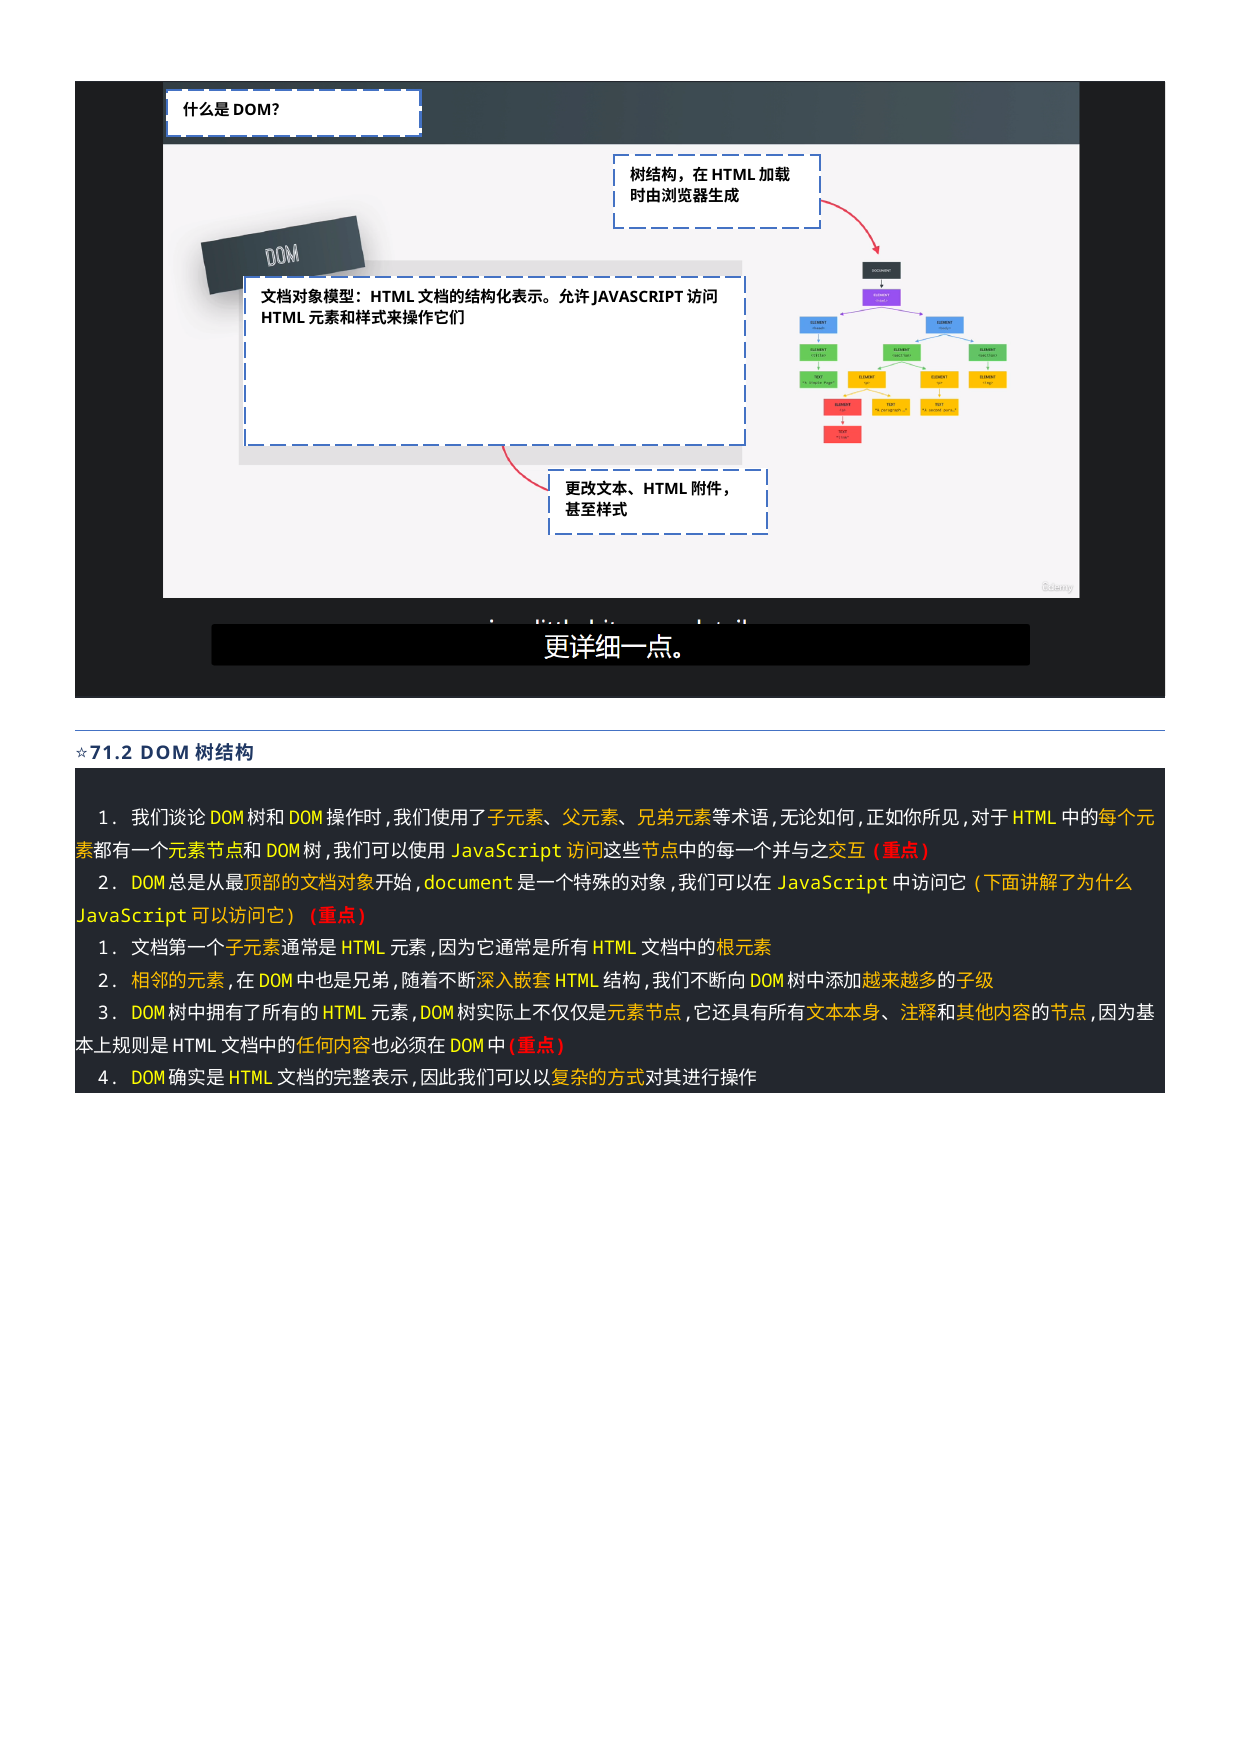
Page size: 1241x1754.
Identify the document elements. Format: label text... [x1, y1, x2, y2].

text 3. DOM树中拥有了所有的HTML元素,DOM树实际上不仅仅是元素节点,它还具有所有文本本身、注释和其他内容的节点,因为基本上规则是HTML文档中的任何内容也必须在DOM中(重点) [75, 995, 1165, 1060]
text 2. 相邻的元素,在DOM中也是兄弟,随着不断深入嵌套HTML结构,我们不断向DOM树中添加越来越多的子级 [75, 963, 1165, 995]
text 1. 我们谈论DOM树和DOM操作时,我们使用了子元素、父元素、兄弟元素等术语,无论如何,正如你所见,对于HTML中的每个元素都有一个元素节点和DOM树,我们可以使用JavaScript访问这些节点中的每一个并与之交互 (重点) [75, 800, 1165, 865]
text 2. DOM总是从最顶部的文档对象开始,document是一个特殊的对象,我们可以在JavaScript中访问它 (下面讲解了为什么JavaScript可以访问它) (重点) [75, 865, 1165, 930]
text 1. 文档第一个子元素通常是HTML元素,因为它通常是所有HTML文档中的根元素 [75, 930, 1165, 963]
text 4. DOM确实是HTML文档的完整表示,因此我们可以以复杂的方式对其进行操作 [75, 1060, 1165, 1093]
subtitle ⭐71.2 DOM树结构 [75, 731, 1165, 768]
picture [75, 82, 1166, 696]
